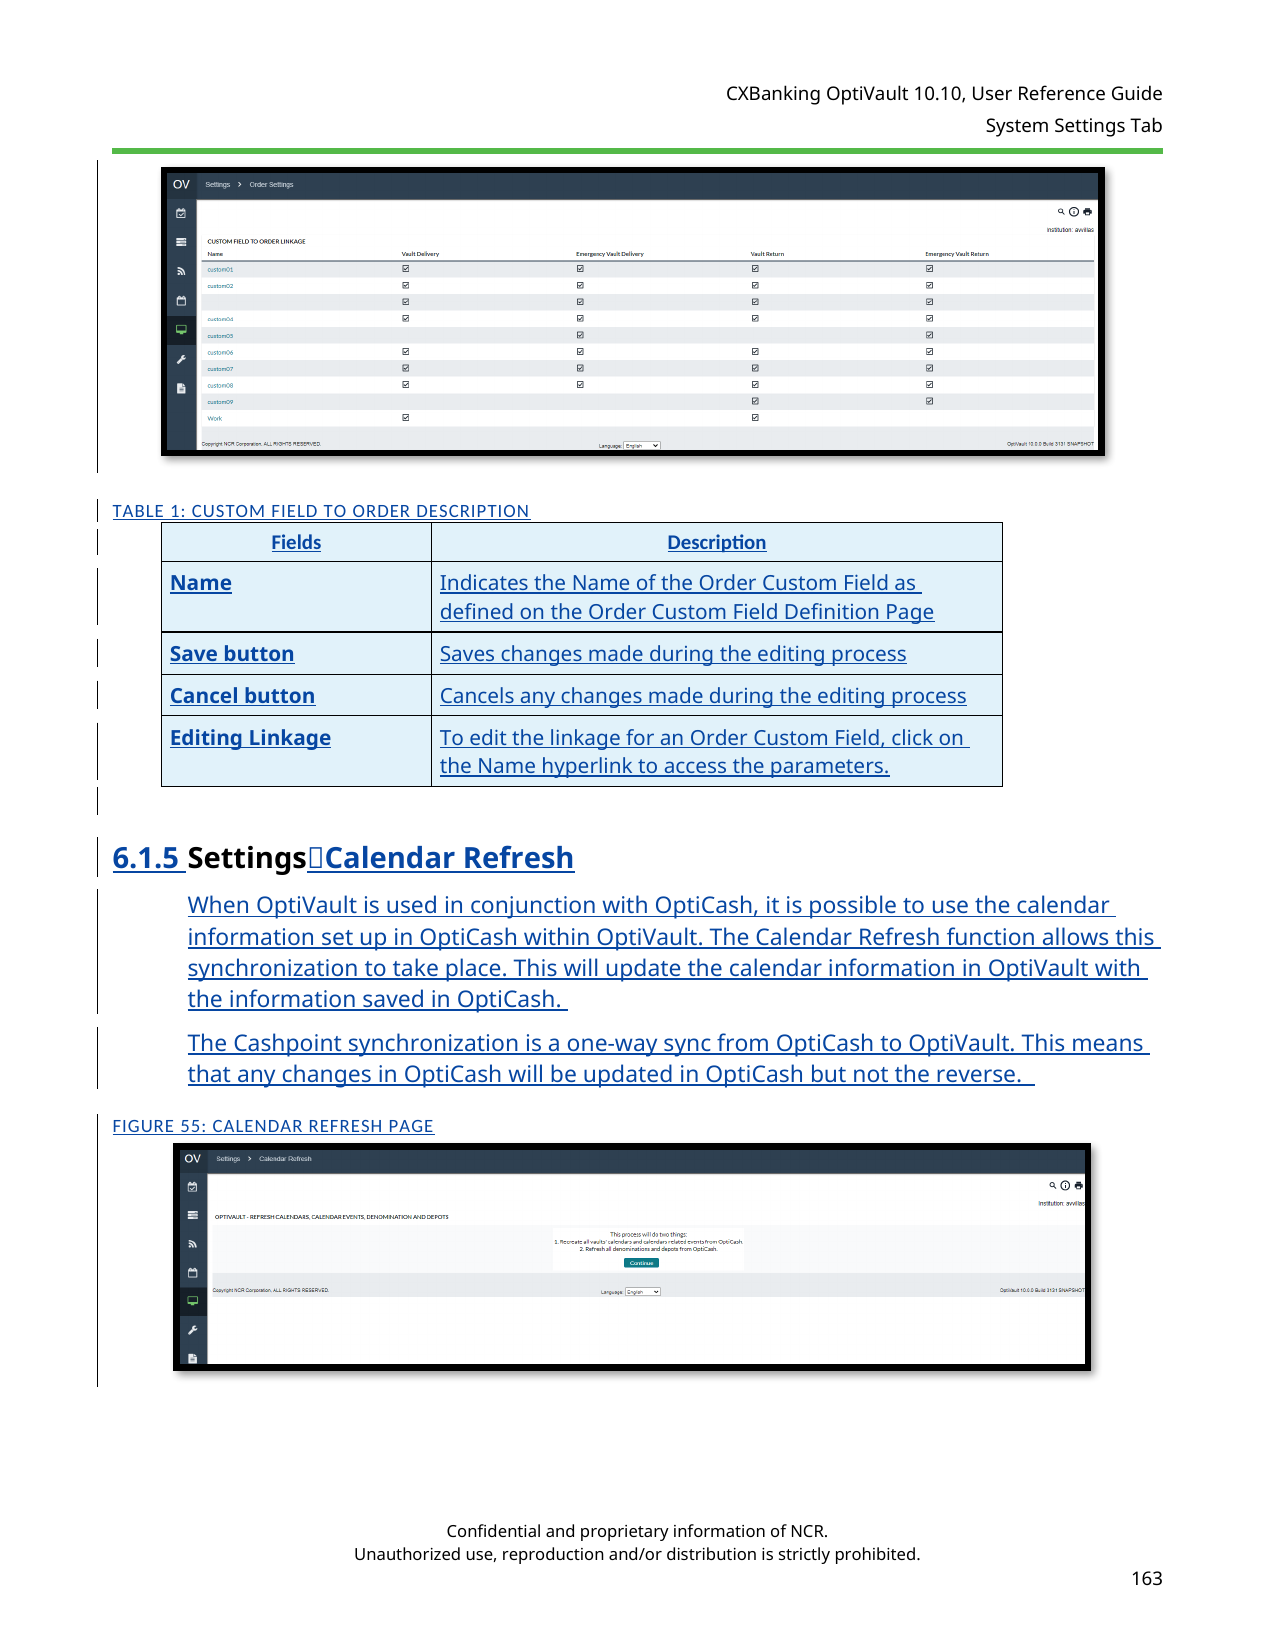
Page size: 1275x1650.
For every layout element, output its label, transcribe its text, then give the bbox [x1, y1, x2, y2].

subtitle Settings [112, 837, 1163, 877]
picture [180, 1150, 1085, 1364]
picture [167, 173, 1098, 450]
